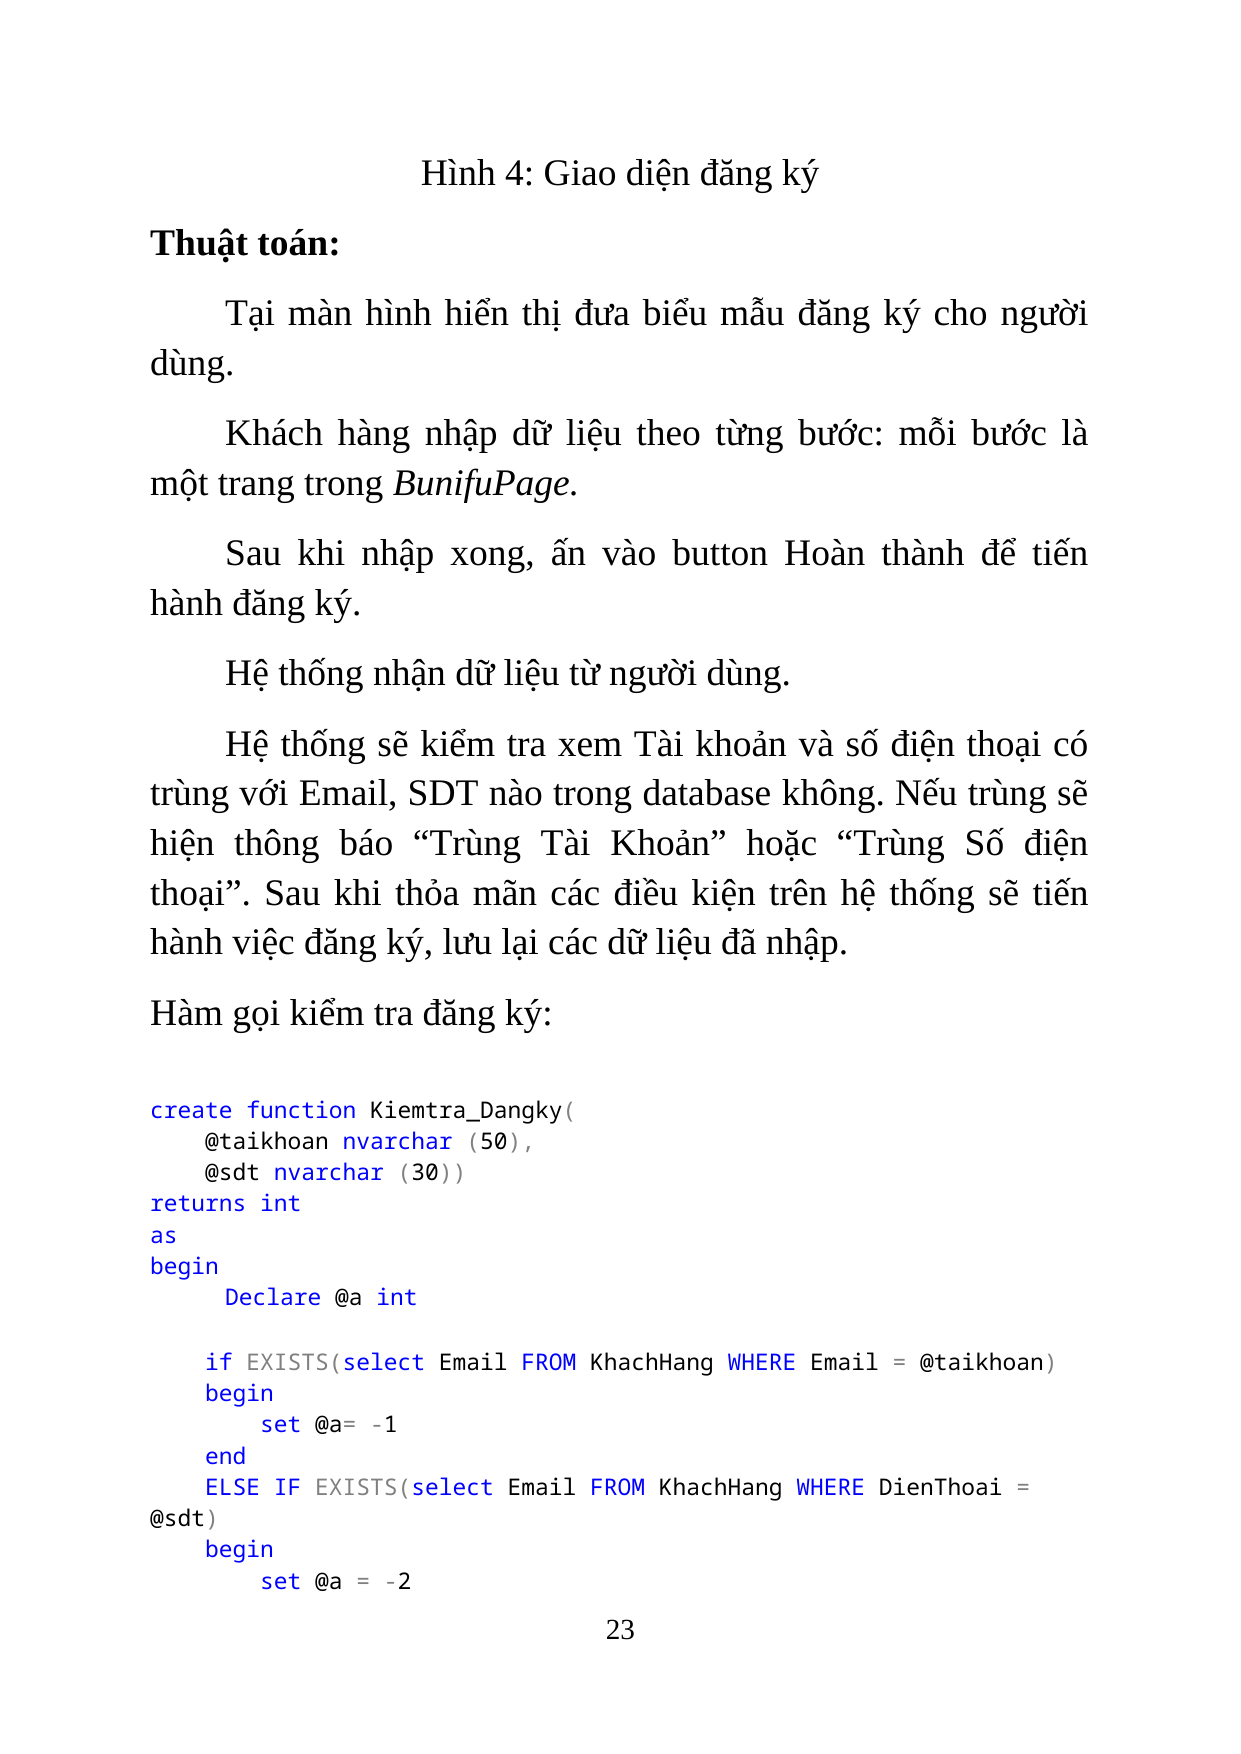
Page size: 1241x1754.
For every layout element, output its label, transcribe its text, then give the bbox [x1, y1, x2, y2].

text Tại màn hình hiển thị đưa biểu mẫu đăng ký cho người dùng. [150, 291, 1090, 383]
text Khách hàng nhập dữ liệu theo từng bước: mỗi bước là một trang trong BunifuPage. [150, 411, 1090, 503]
text set @a= -1 [150, 1408, 1090, 1440]
text begin [150, 1250, 1090, 1281]
text as [150, 1219, 1090, 1250]
text Hình 4: Giao diện đăng ký [150, 150, 1090, 193]
text if EXISTS(select Email FROM KhachHang WHERE Email = @taikhoan) [150, 1346, 1090, 1377]
text begin [150, 1533, 1090, 1565]
text Hàm gọi kiểm tra đăng ký: [150, 990, 1090, 1033]
text Hệ thống nhận dữ liệu từ người dùng. [150, 651, 1090, 694]
text Sau khi nhập xong, ấn vào button Hoàn thành để tiến hành đăng ký. [150, 531, 1090, 623]
text end [150, 1440, 1090, 1471]
text returns int [150, 1187, 1090, 1219]
text @sdt nvarchar (30)) [150, 1156, 1090, 1187]
text set @a = -2 [150, 1565, 1090, 1596]
text Hệ thống sẽ kiểm tra xem Tài khoản và số điện thoại có trùng với Email, SDT nào trong database không. Nếu trùng sẽ hiện thông báo “Trùng Tài Khoản” hoặc “Trùng Số điện thoại”. Sau khi thỏa mãn các điều kiện trên hệ thống sẽ tiến hành việc đăng ký, lưu lại các dữ liệu đã nhập. [150, 721, 1090, 963]
text Thuật toán: [150, 220, 1090, 263]
text begin [150, 1377, 1090, 1408]
text create function Kiemtra_Dangky( [150, 1094, 1090, 1125]
text Declare @a int [150, 1281, 1090, 1312]
text @taikhoan nvarchar (50), [150, 1125, 1090, 1156]
text ELSE IF EXISTS(select Email FROM KhachHang WHERE DienThoai = @sdt) [150, 1471, 1090, 1533]
